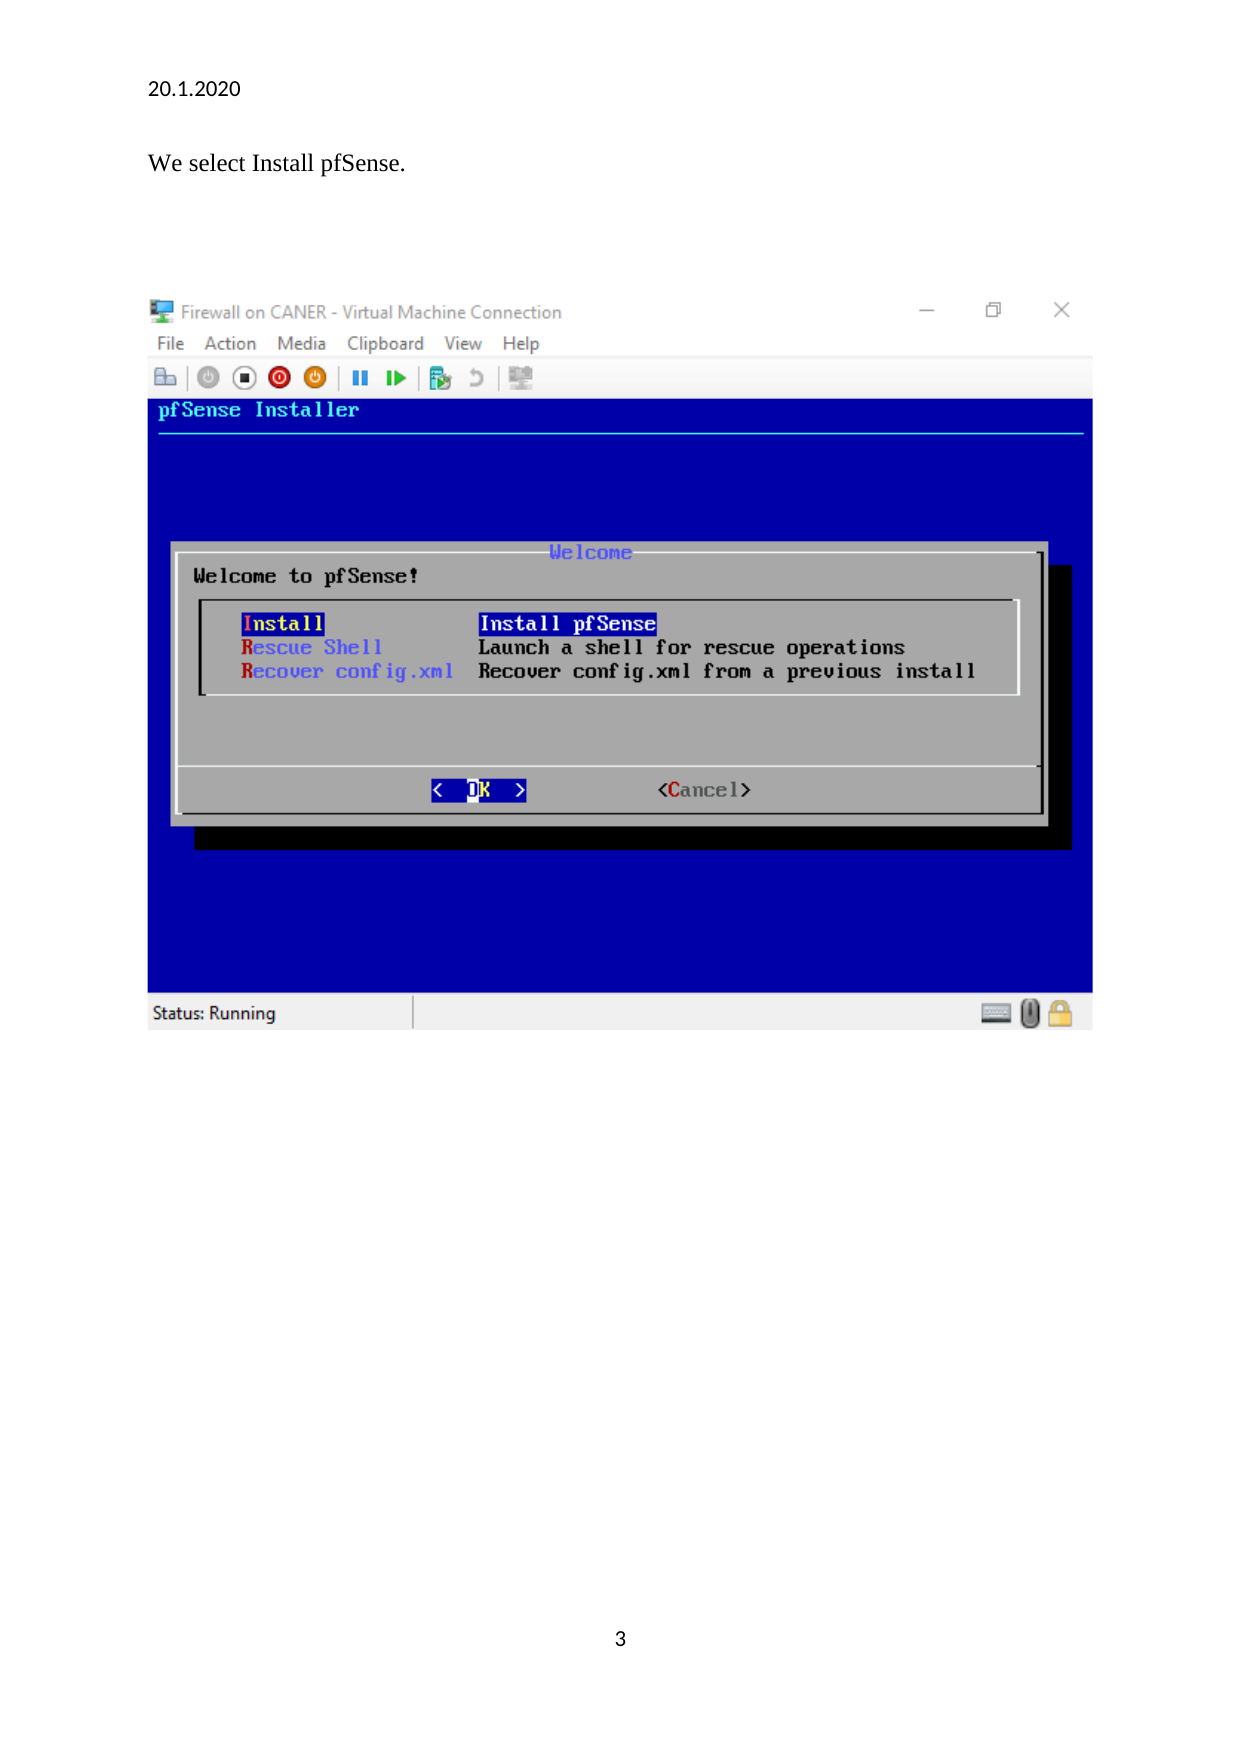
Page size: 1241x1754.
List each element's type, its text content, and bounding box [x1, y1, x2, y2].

text We select Install pfSense. [148, 148, 1093, 176]
picture [147, 296, 1093, 1030]
